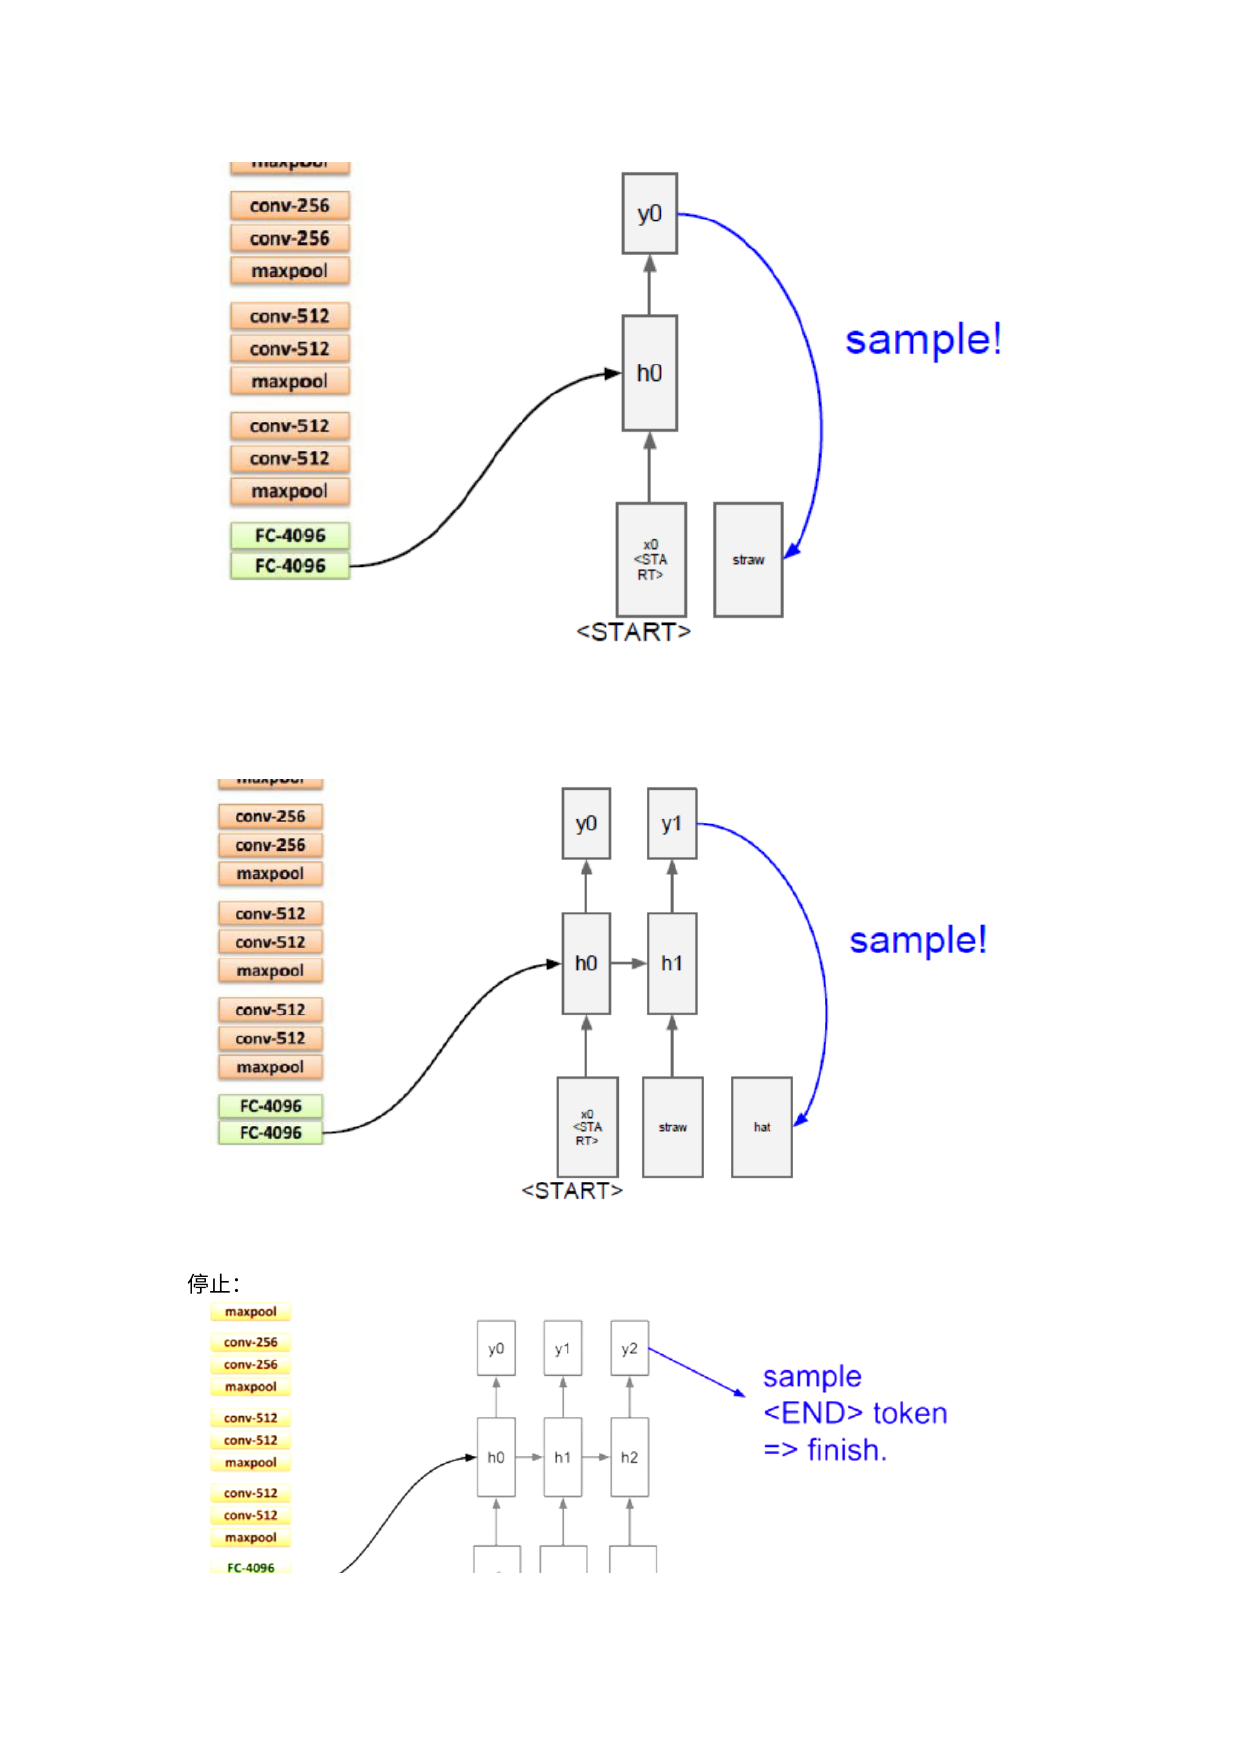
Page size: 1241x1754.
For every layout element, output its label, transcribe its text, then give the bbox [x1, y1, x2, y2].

picture [187, 1299, 1053, 1573]
picture [187, 162, 1053, 655]
text 停止： [187, 1267, 1053, 1299]
picture [187, 779, 1053, 1211]
